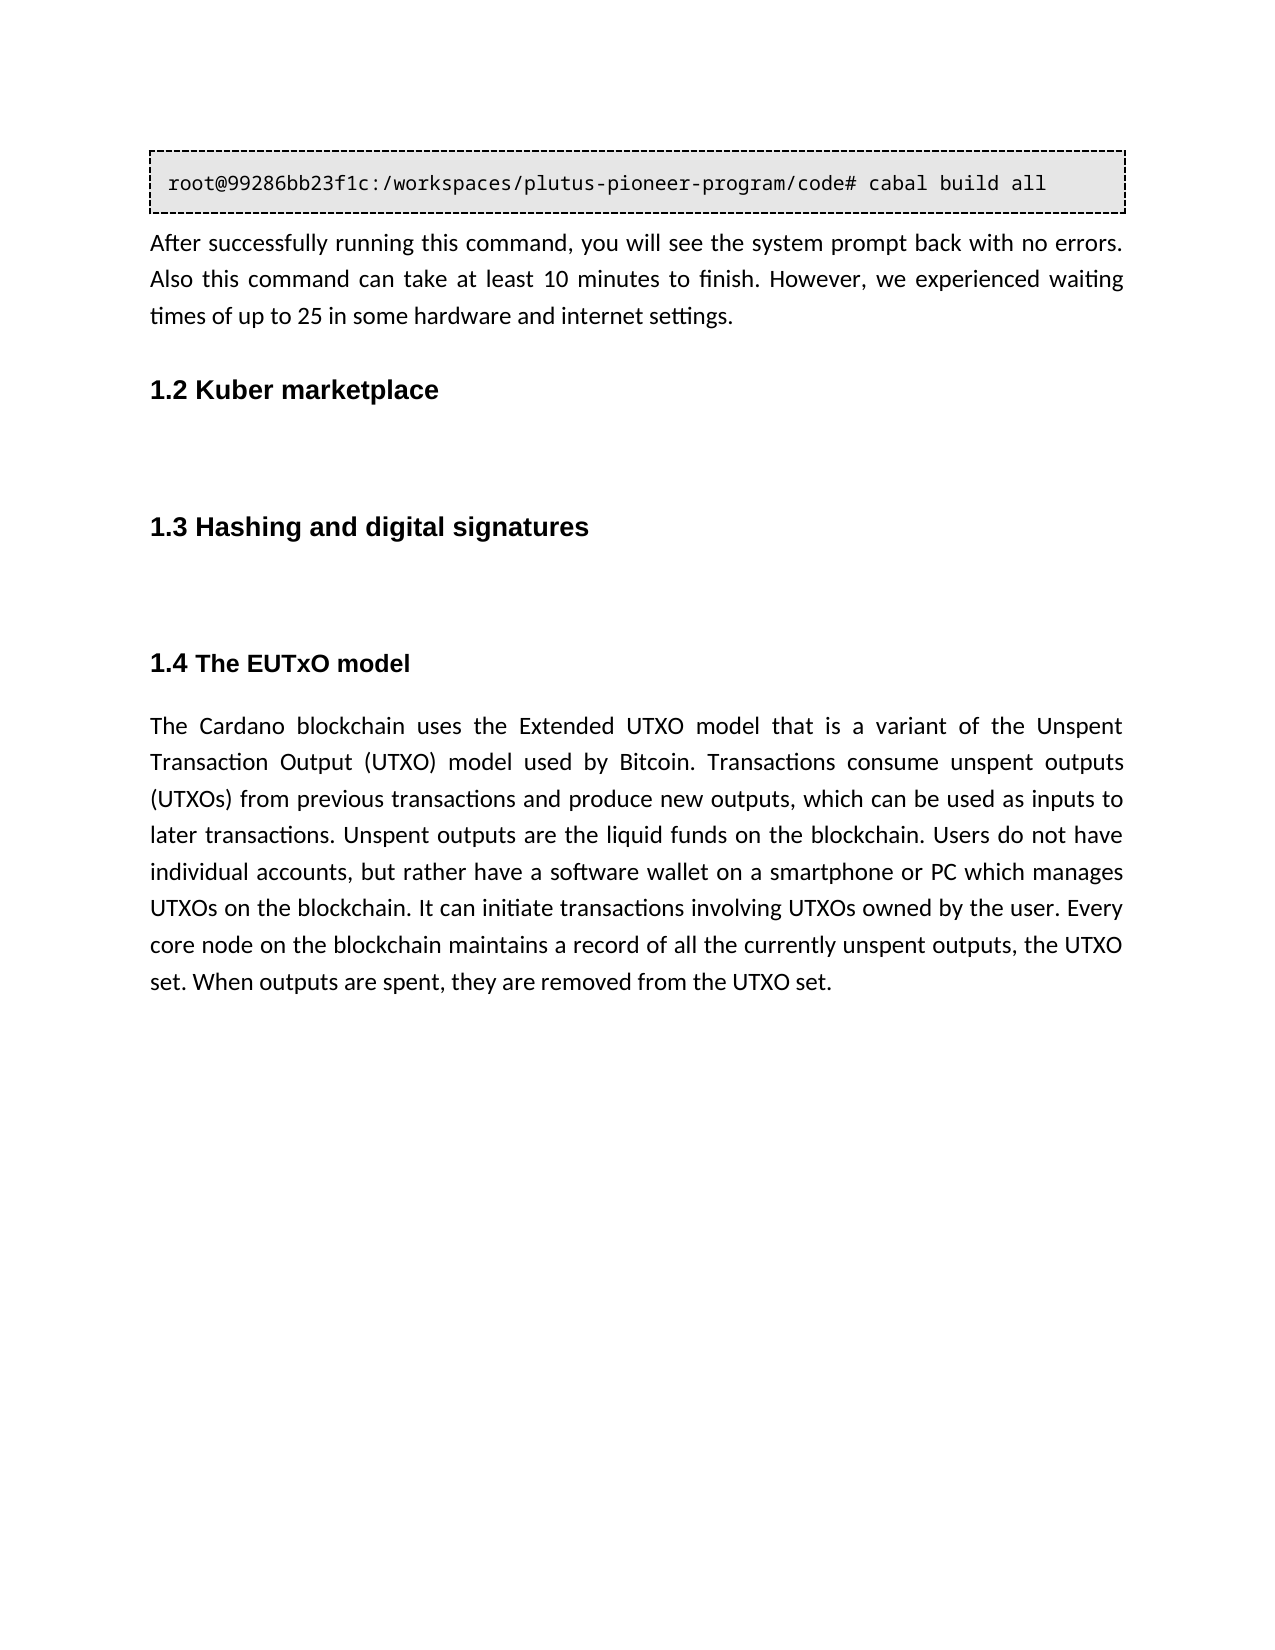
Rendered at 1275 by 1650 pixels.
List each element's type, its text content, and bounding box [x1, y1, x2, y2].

text After successfully running this command, you will see the system prompt back with no errors. Also this command can take at least 10 minutes to finish. However, we experienced waiting times of up to 25 in some hardware and internet settings. [150, 227, 1125, 331]
text The Cardano blockchain uses the Extended UTXO model that is a variant of the Unspent Transaction Output (UTXO) model used by Bitcoin. Transactions consume unspent outputs (UTXOs) from previous transactions and produce new outputs, which can be used as inputs to later transactions. Unspent outputs are the liquid funds on the blockchain. Users do not have individual accounts, but rather have a software wallet on a smartphone or PC which manages UTXOs on the blockchain. It can initiate transactions involving UTXOs owned by the user. Every core node on the blockchain maintains a record of all the currently unspent outputs, the UTXO set. When outputs are spent, they are removed from the UTXO set. [150, 710, 1125, 996]
subtitle Kuber marketplace [150, 374, 1125, 405]
text root@99286bb23f1c:/workspaces/plutus-pioneer-program/code# cabal build all [149, 150, 1126, 214]
subtitle Hashing and digital signatures [150, 511, 1125, 542]
subtitle The EUTxO model [150, 647, 1125, 678]
